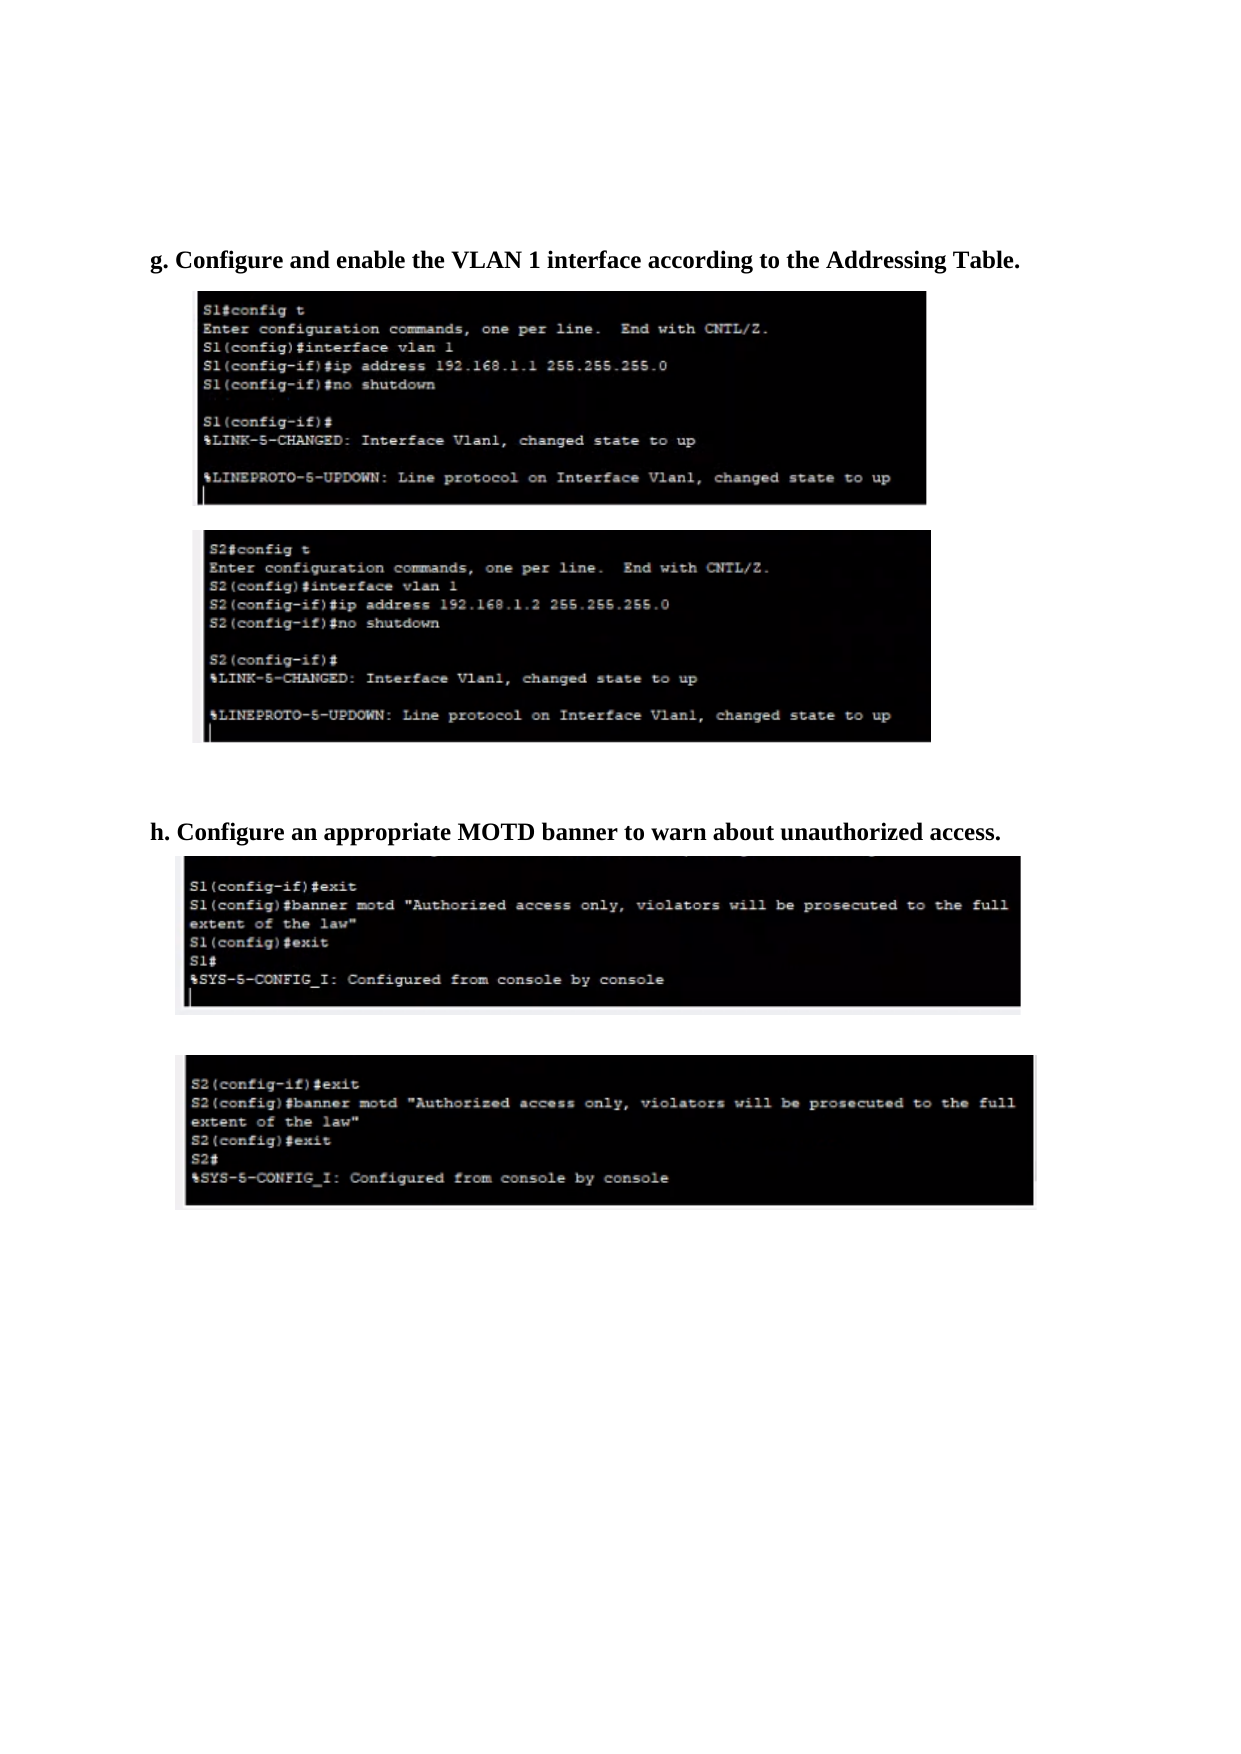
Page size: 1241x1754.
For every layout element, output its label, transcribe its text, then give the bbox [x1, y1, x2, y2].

picture [175, 1055, 1037, 1210]
picture [192, 291, 927, 506]
text g. Configure and enable the VLAN 1 interface according to the Addressing Table. [150, 245, 1090, 274]
picture [175, 856, 1021, 1015]
text h. Configure an appropriate MOTD banner to warn about unauthorized access. [150, 817, 1090, 846]
picture [192, 530, 931, 743]
